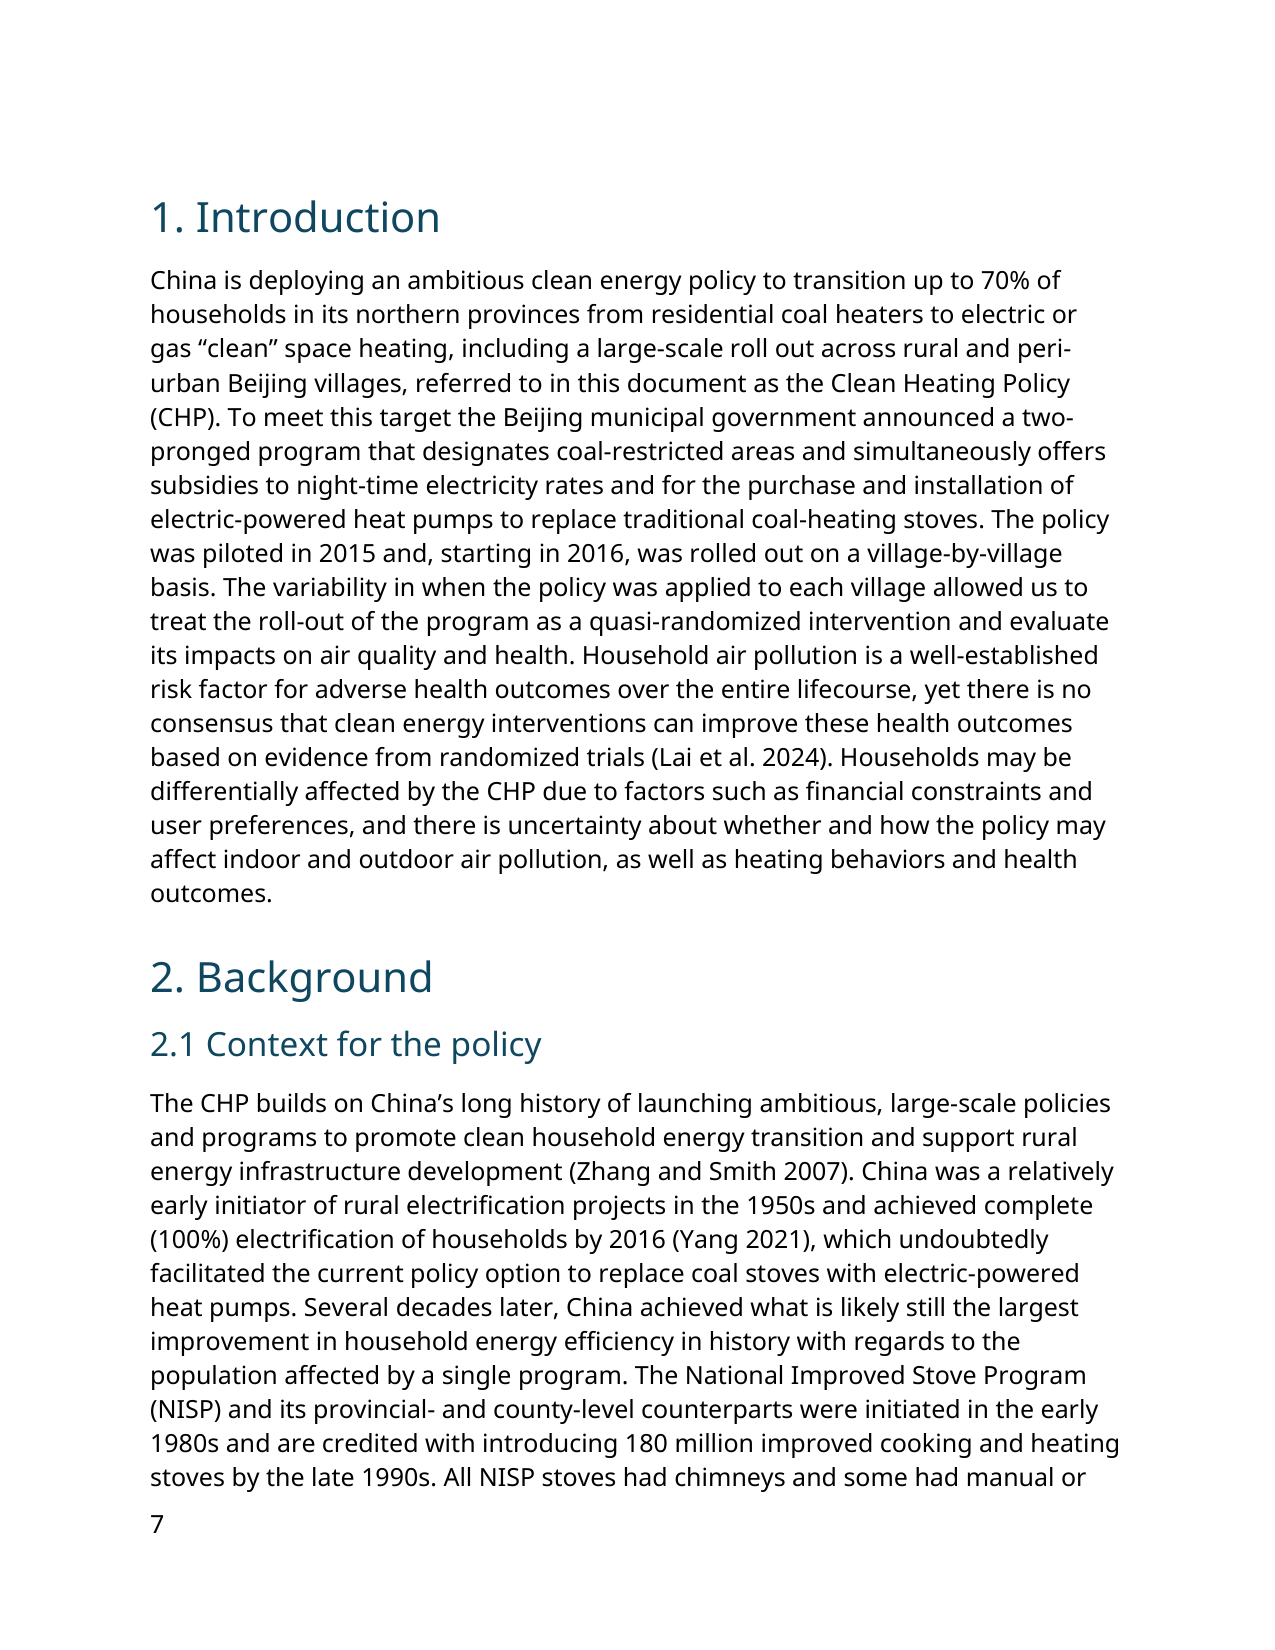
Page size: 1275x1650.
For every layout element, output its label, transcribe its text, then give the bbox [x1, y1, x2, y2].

text China is deploying an ambitious clean energy policy to transition up to 70% of households in its northern provinces from residential coal heaters to electric or gas “clean” space heating, including a large-scale roll out across rural and peri-urban Beijing villages, referred to in this document as the Clean Heating Policy (CHP). To meet this target the Beijing municipal government announced a two-pronged program that designates coal-restricted areas and simultaneously offers subsidies to night-time electricity rates and for the purchase and installation of electric-powered heat pumps to replace traditional coal-heating stoves. The policy was piloted in 2015 and, starting in 2016, was rolled out on a village-by-village basis. The variability in when the policy was applied to each village allowed us to treat the roll-out of the program as a quasi-randomized intervention and evaluate its impacts on air quality and health. Household air pollution is a well-established risk factor for adverse health outcomes over the entire lifecourse, yet there is no consensus that clean energy interventions can improve these health outcomes based on evidence from randomized trials (Lai et al. 2024). Households may be differentially affected by the CHP due to factors such as financial constraints and user preferences, and there is uncertainty about whether and how the policy may affect indoor and outdoor air pollution, as well as heating behaviors and health outcomes. [150, 263, 1125, 910]
subtitle 1. Introduction [150, 187, 1125, 244]
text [150, 1085, 1125, 1494]
subtitle 2.1 Context for the policy [150, 1021, 1125, 1067]
subtitle 2. Background [150, 948, 1125, 1004]
